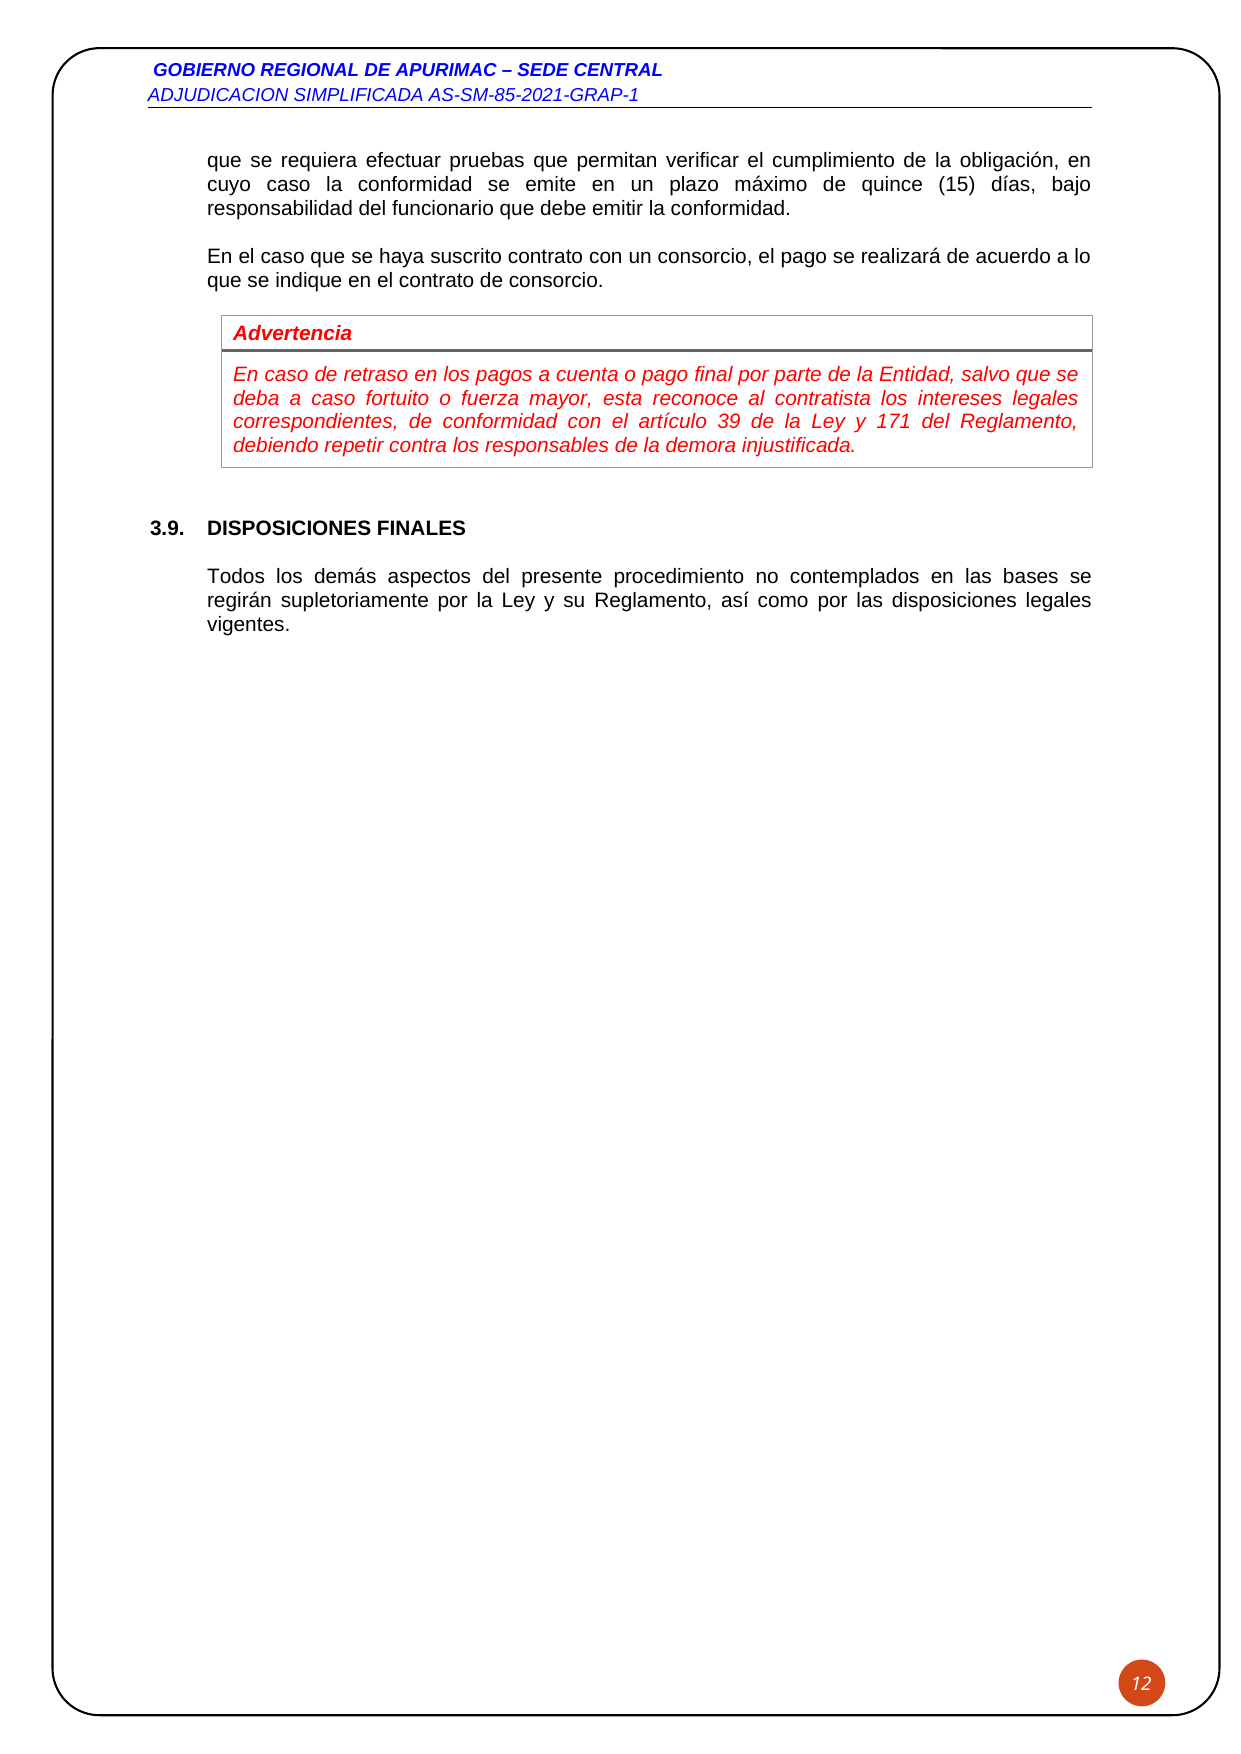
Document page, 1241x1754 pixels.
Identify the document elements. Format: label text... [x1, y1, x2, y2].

list Todos los demás aspectos del presente procedimiento no contemplados en las bases se regirán supletoriamente por la Ley y su Reglamento, así como por las disposiciones legales vigentes. [207, 563, 1092, 635]
list DISPOSICIONES FINALES [150, 516, 1092, 539]
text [207, 148, 1092, 219]
table_header Advertencia [222, 316, 1092, 349]
table_cell En caso de retraso en los pagos a cuenta o pago final por parte de la Entidad, salvo que se deba a caso fortuito o fuerza mayor, esta reconoce al contratista los intereses legales correspondientes, de conformidad con el artículo 39 de la Ley y 171 del Reglamento, debiendo repetir contra los responsables de la demora injustificada. [222, 352, 1092, 467]
text En el caso que se haya suscrito contrato con un consorcio, el pago se realizará de acuerdo a lo que se indique en el contrato de consorcio. [207, 243, 1092, 291]
